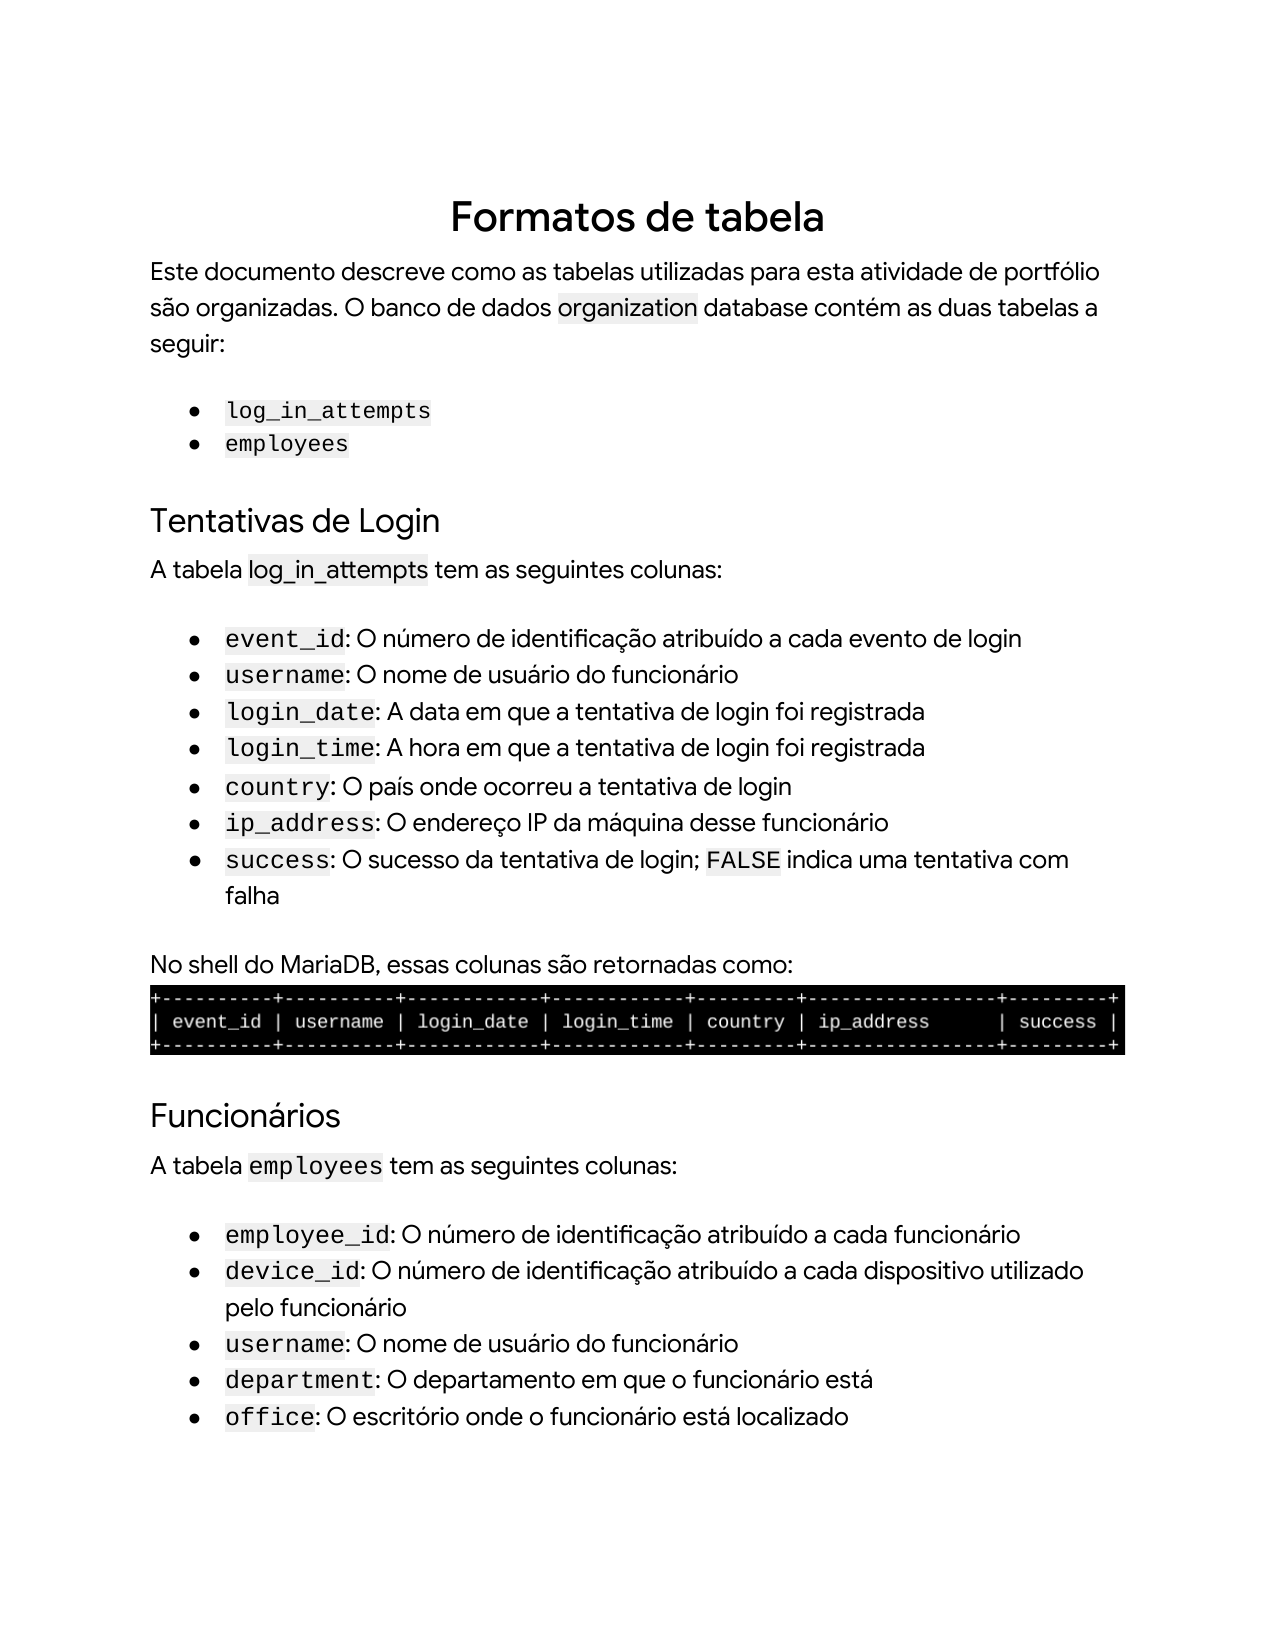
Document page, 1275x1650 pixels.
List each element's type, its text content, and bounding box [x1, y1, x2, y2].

list country: O país onde ocorreu a tentativa de login [187, 769, 1125, 803]
text No shell do MariaDB, essas colunas são retornadas como: [150, 949, 1125, 981]
list department: O departamento em que o funcionário está [187, 1364, 1125, 1396]
subtitle Formatos de tabela [150, 192, 1125, 244]
subtitle Funcionários [150, 1096, 1125, 1137]
list log_in_attempts [187, 397, 1125, 426]
text A tabela log_in_attempts tem as seguintes colunas: [428, 554, 1125, 586]
list employee_id: O número de identificação atribuído a cada funcionário [187, 1219, 1125, 1251]
text A tabela employees tem as seguintes colunas: [150, 1150, 1125, 1182]
list login_time: A hora em que a tentativa de login foi registrada [187, 732, 1125, 764]
list login_date: A data em que a tentativa de login foi registrada [187, 696, 1125, 728]
picture [150, 985, 1125, 1055]
list device_id: O número de identificação atribuído a cada dispositivo utilizado pelo funcionário [187, 1256, 1125, 1323]
list employees [187, 430, 1125, 458]
text A tabela log_in_attempts tem as seguintes colunas: [150, 554, 248, 586]
list username: O nome de usuário do funcionário [187, 660, 1125, 691]
text Este documento descreve como as tabelas utilizadas para esta atividade de portfólio são organizadas. O banco de dados organization database contém as duas tabelas a seguir: [150, 256, 1125, 360]
list ip_address: O endereço IP da máquina desse funcionário [187, 808, 1125, 839]
list success: O sucesso da tentativa de login; FALSE indica uma tentativa com falha [187, 844, 1125, 912]
list office: O escritório onde o funcionário está localizado [187, 1401, 1125, 1432]
list username: O nome de usuário do funcionário [187, 1328, 1125, 1360]
list event_id: O número de identificação atribuído a cada evento de login [187, 623, 1125, 655]
subtitle Tentativas de Login [150, 500, 1125, 542]
